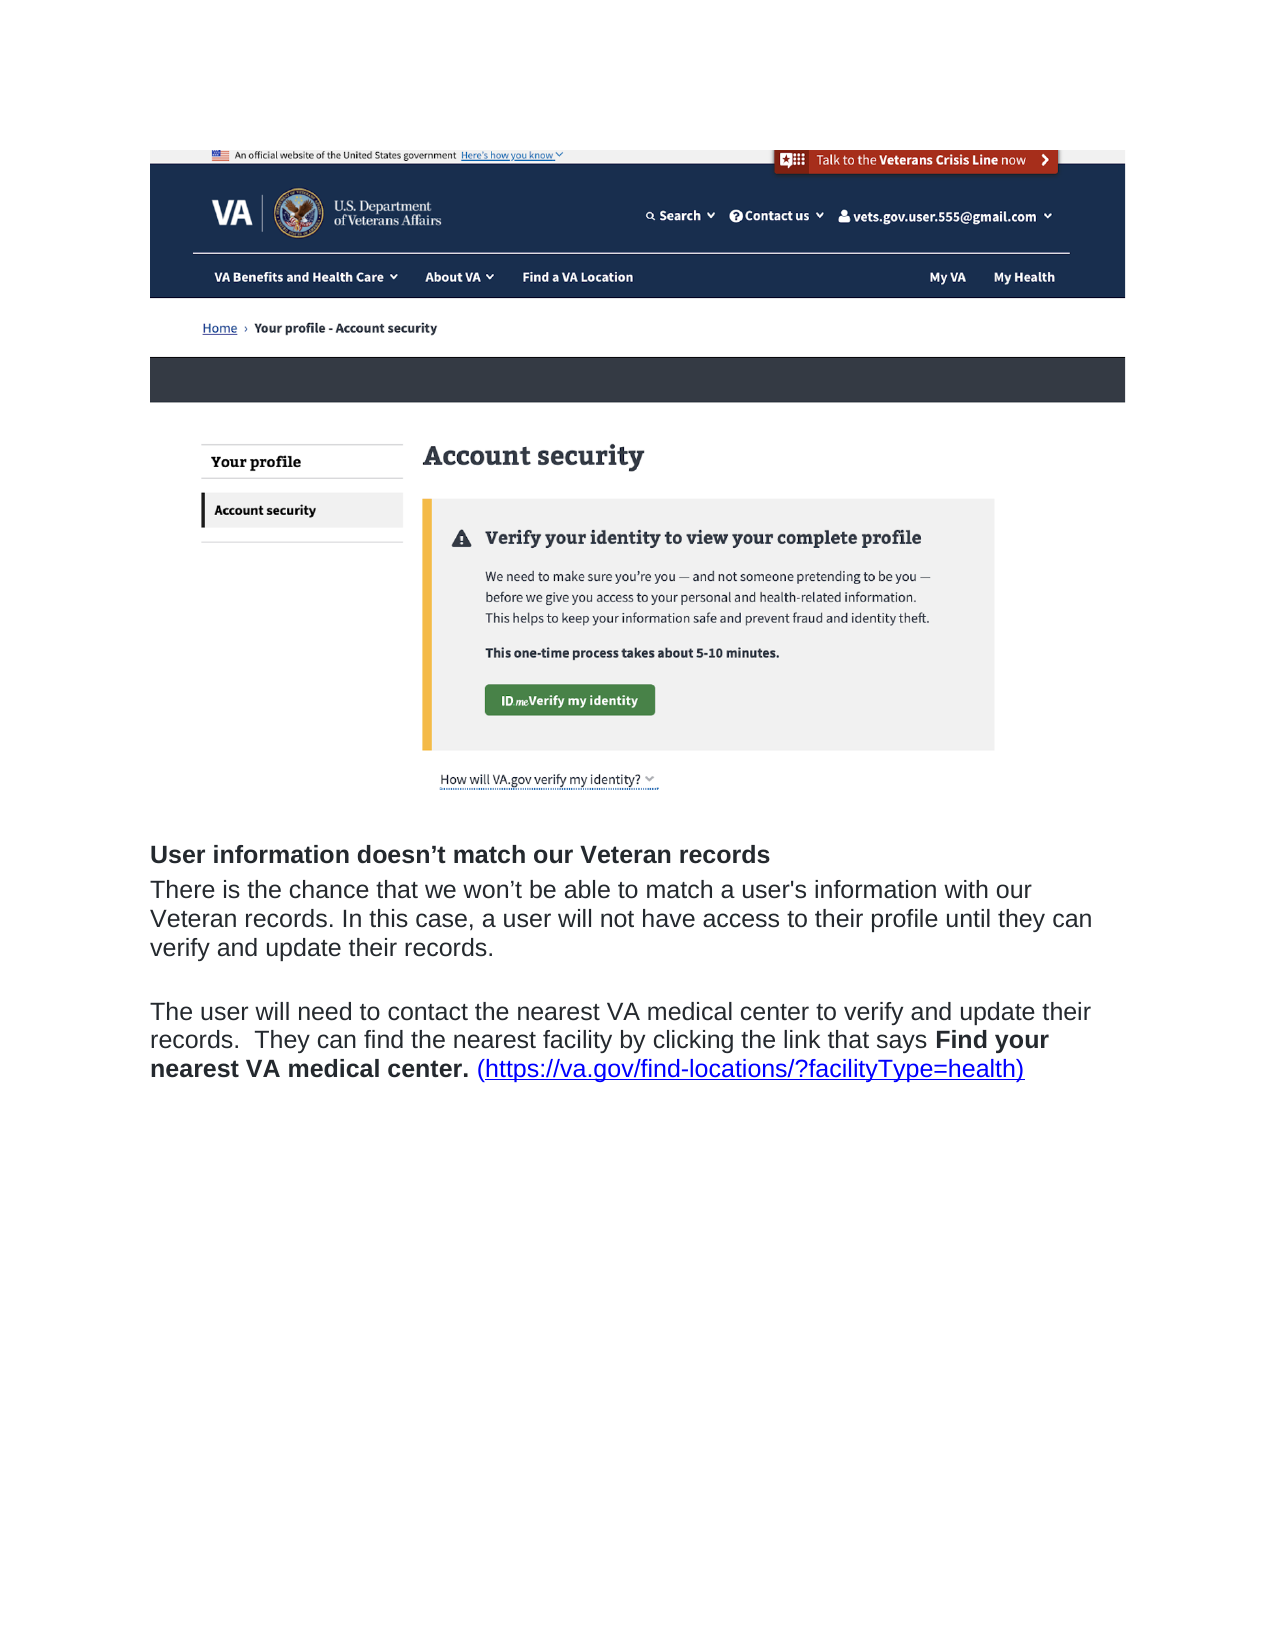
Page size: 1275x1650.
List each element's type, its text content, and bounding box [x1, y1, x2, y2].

text The user will need to contact the nearest VA medical center to verify and update their records. They can find the nearest facility by clicking the link that says Find your nearest VA medical center. (https://va.gov/find-locations/?facilityType=health) [150, 997, 1125, 1083]
text There is the chance that we won’t be able to match a user's information with our Veteran records. In this case, a user will not have access to their profile until they can verify and update their records. [150, 875, 1125, 962]
text User information doesn’t match our Veteran records [150, 840, 1125, 869]
picture [150, 150, 1125, 800]
